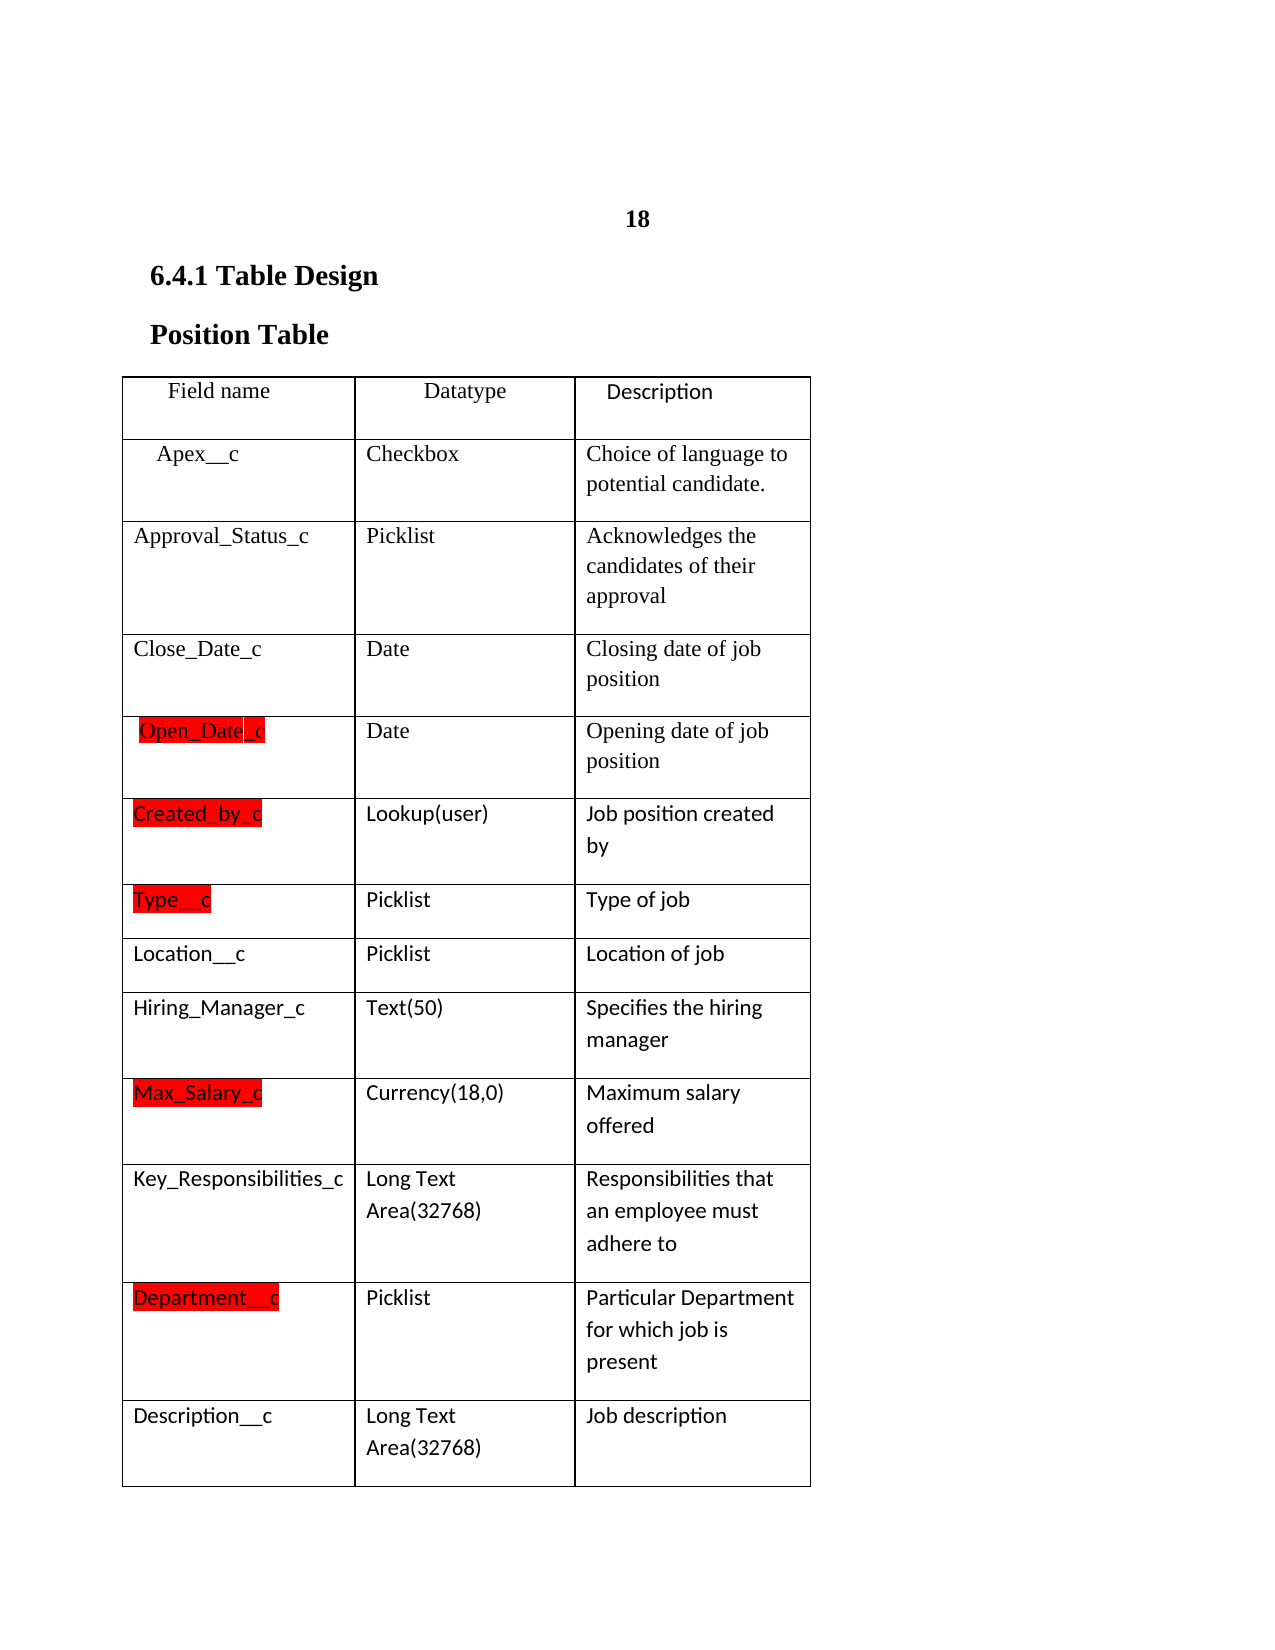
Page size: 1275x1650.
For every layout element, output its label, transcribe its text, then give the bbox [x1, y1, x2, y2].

table_cell Close_Date_c [123, 635, 354, 716]
table_cell Max_Salary_c [123, 1079, 354, 1163]
table_cell Text(50) [356, 993, 574, 1077]
table_cell Apex__c [123, 440, 354, 521]
table_cell Type of job [576, 885, 810, 938]
table_cell Choice of language to potential candidate. [576, 440, 810, 521]
table_cell Approval_Status_c [123, 522, 354, 633]
table_header Description [576, 378, 810, 439]
table_cell Hiring_Manager_c [123, 993, 354, 1077]
table_cell Specifies the hiring manager [576, 993, 810, 1077]
table_cell Particular Department for which job is present [576, 1283, 810, 1400]
table_cell Picklist [356, 1283, 574, 1400]
table_cell Job position created by [576, 799, 810, 884]
table_cell Key_Responsibilities_c [123, 1165, 354, 1282]
table_cell Picklist [356, 522, 574, 633]
table_cell Opening date of job position [576, 717, 810, 798]
table_cell Long Text Area(32768) [356, 1401, 574, 1486]
text Position Table [150, 317, 1125, 351]
table_cell Acknowledges the candidates of their approval [576, 522, 810, 633]
table_cell Maximum salary offered [576, 1079, 810, 1163]
table_cell Department__c [123, 1283, 354, 1400]
table_cell Type__c [123, 885, 354, 938]
table_cell Location__c [123, 939, 354, 992]
text 6.4.1 Table Design [150, 258, 1125, 291]
table_cell Description__c [123, 1401, 354, 1486]
table_cell Lookup(user) [356, 799, 574, 884]
table_cell Responsibilities that an employee must adhere to [576, 1165, 810, 1282]
table_cell Created_by_c [123, 799, 354, 884]
table_cell Currency(18,0) [356, 1079, 574, 1163]
table_cell Date [356, 635, 574, 716]
table_header Field name [123, 378, 354, 439]
text 18 [150, 204, 1125, 233]
table_cell Picklist [356, 885, 574, 938]
table_cell Date [356, 717, 574, 798]
table_cell Picklist [356, 939, 574, 992]
table_cell Checkbox [356, 440, 574, 521]
table_cell Long Text Area(32768) [356, 1165, 574, 1282]
table_cell Job description [576, 1401, 810, 1486]
table_cell Closing date of job position [576, 635, 810, 716]
table_cell Open_Date_c [123, 717, 354, 798]
table_header Datatype [356, 378, 574, 439]
table_cell Location of job [576, 939, 810, 992]
